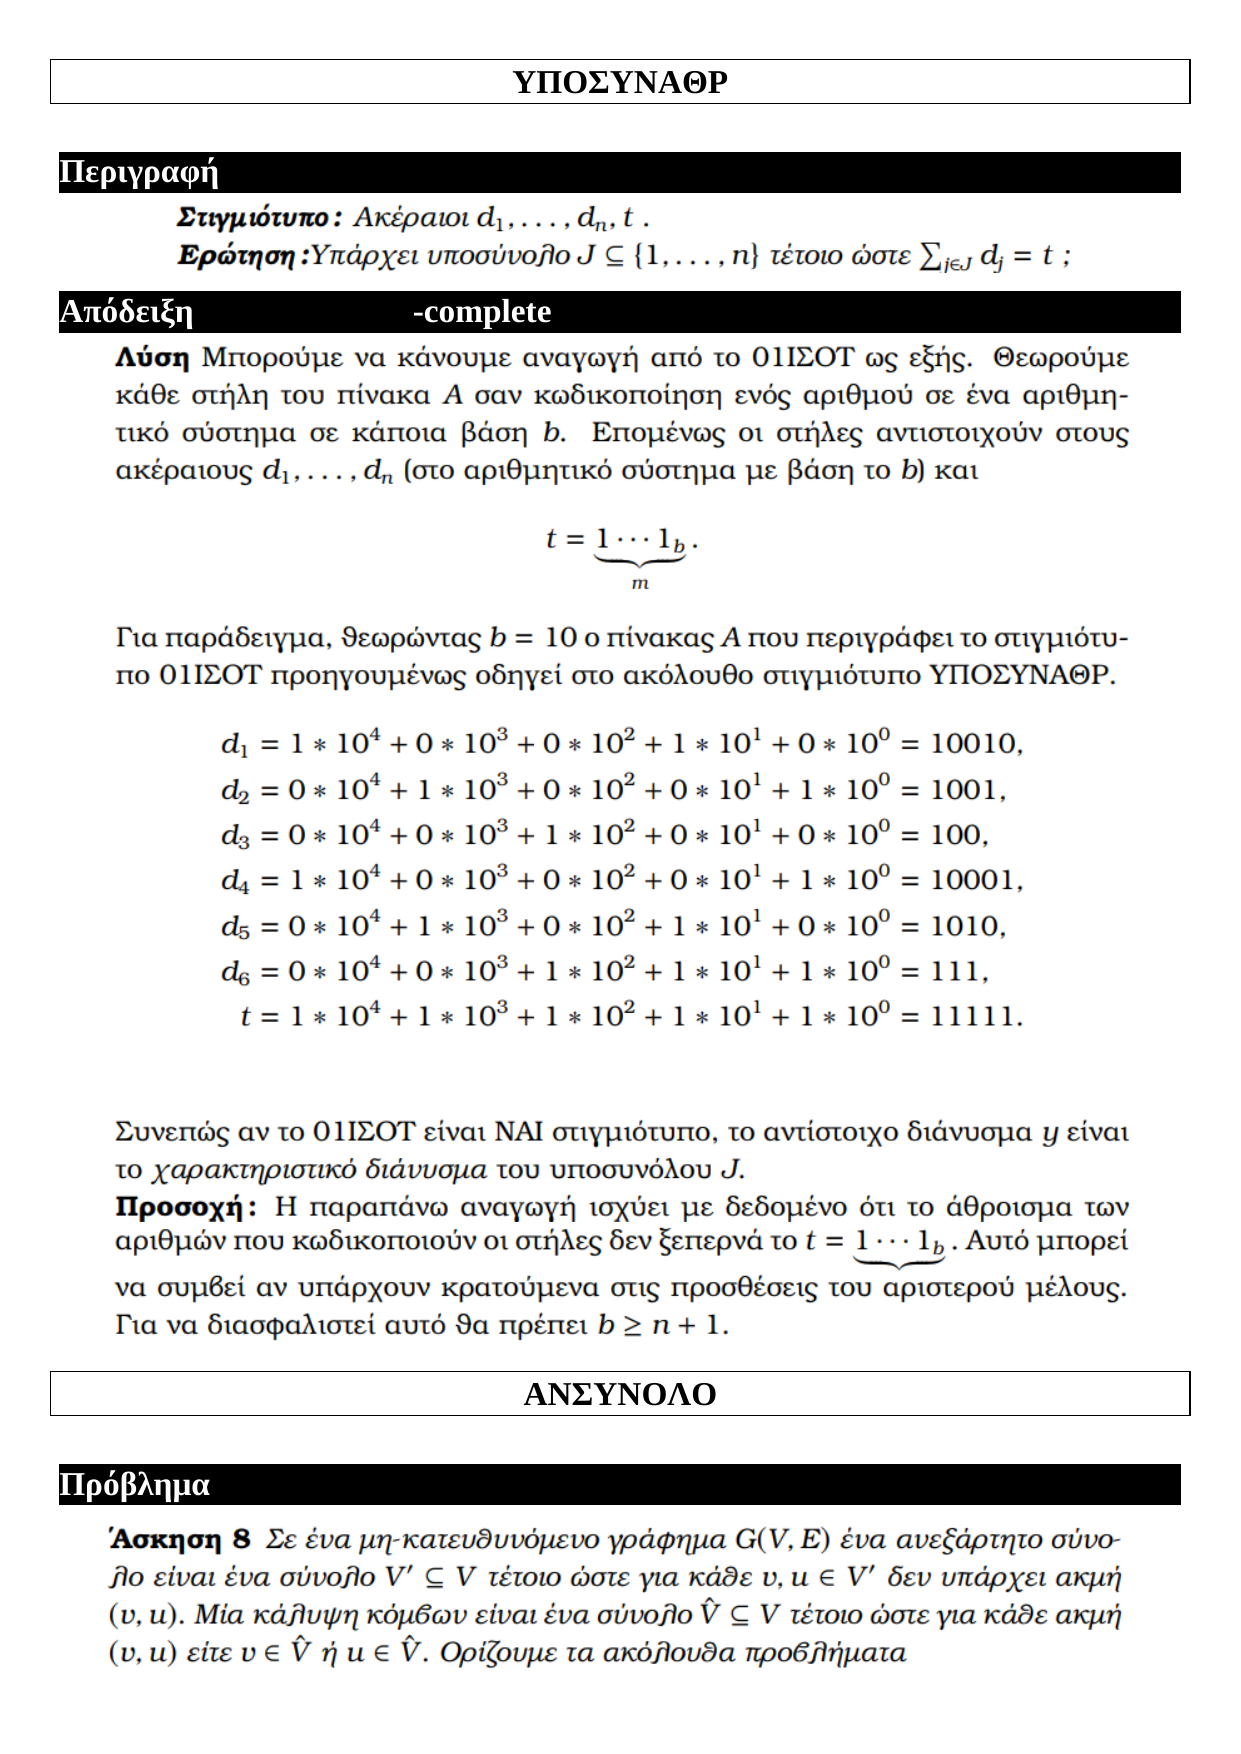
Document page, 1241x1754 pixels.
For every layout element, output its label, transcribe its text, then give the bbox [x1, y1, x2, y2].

subtitle Πρόβλημα [59, 1464, 1181, 1504]
subtitle ΑΝΣΥΝΟΛΟ [51, 1372, 1189, 1415]
picture [89, 1508, 1151, 1679]
subtitle Περιγραφή [59, 152, 1181, 192]
subtitle ΥΠΟΣΥΝΑΘΡ [51, 60, 1189, 103]
picture [165, 196, 1075, 273]
picture [102, 335, 1139, 1222]
picture [93, 1224, 1147, 1344]
subtitle Απόδειξη -complete [59, 291, 1181, 332]
